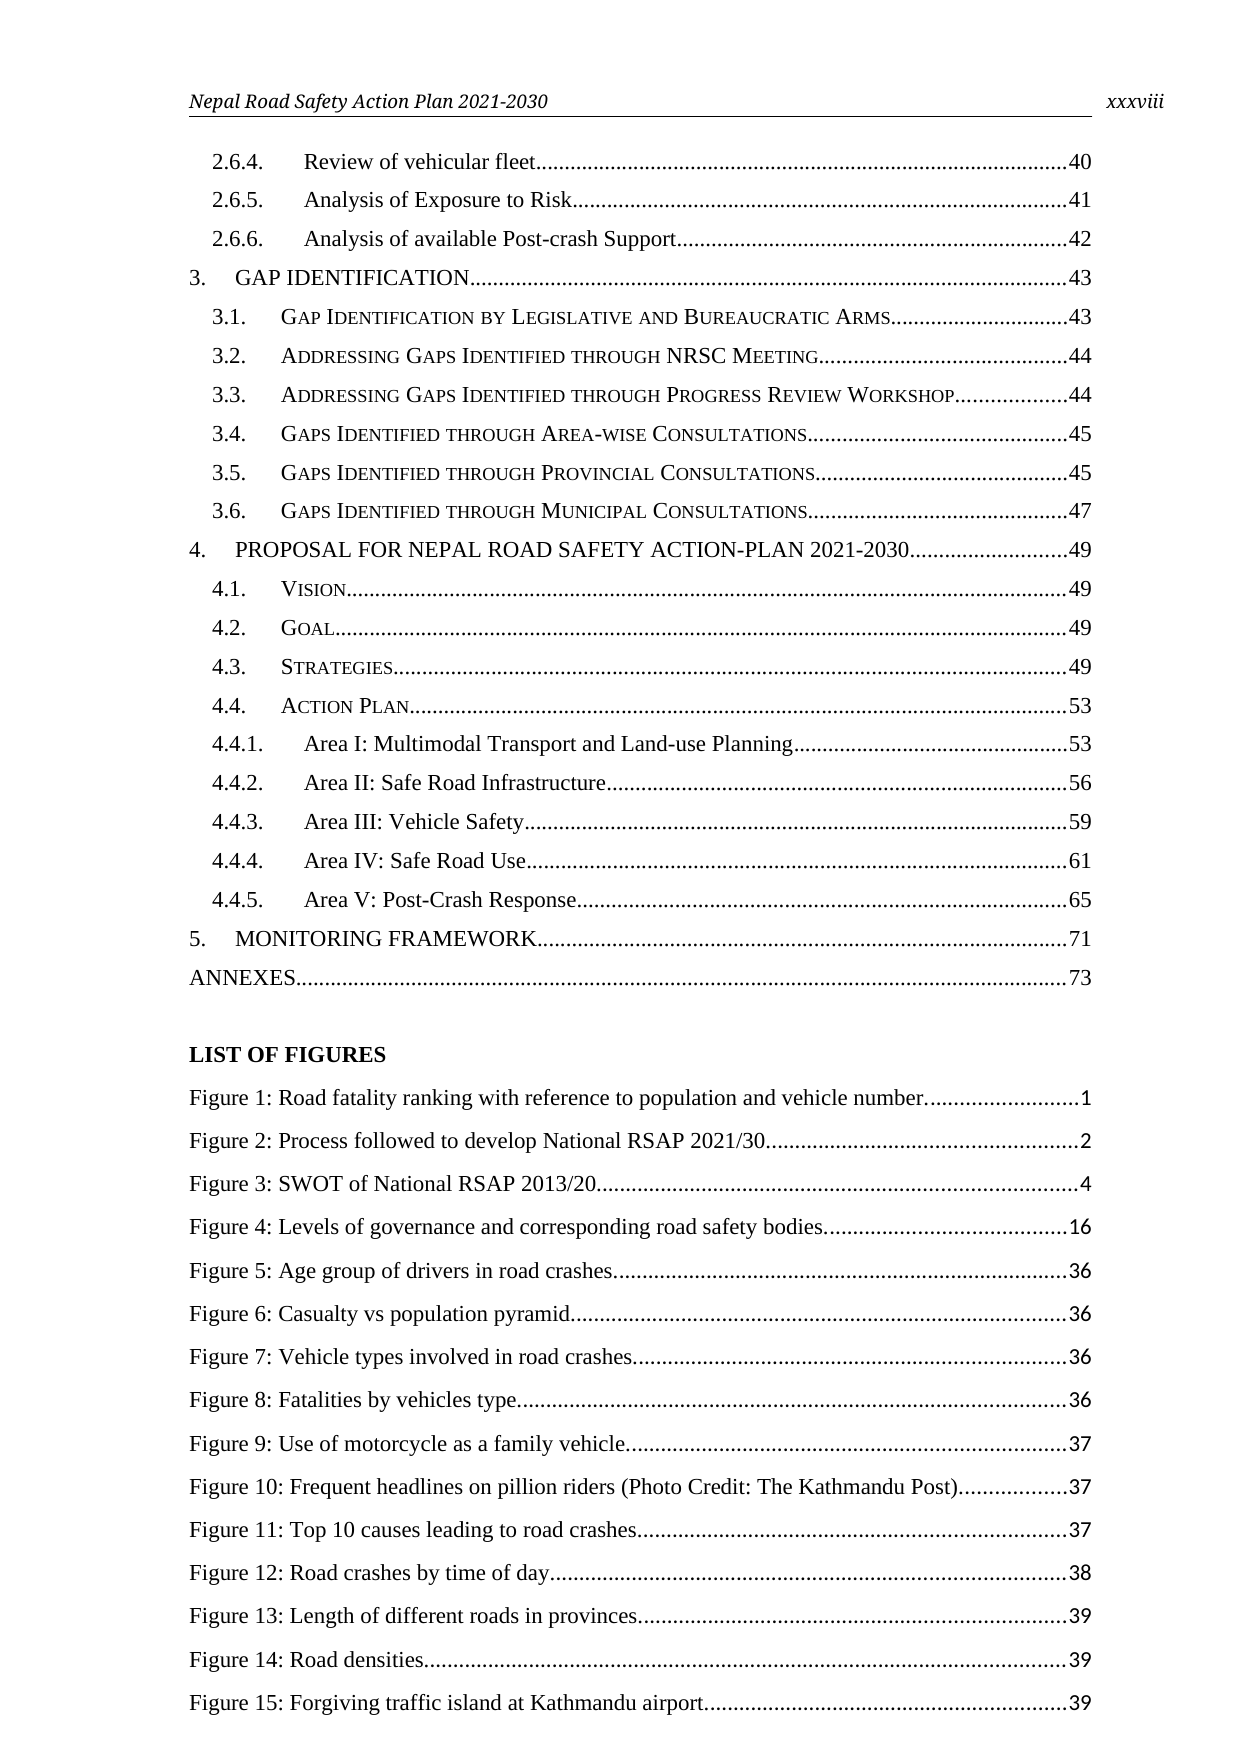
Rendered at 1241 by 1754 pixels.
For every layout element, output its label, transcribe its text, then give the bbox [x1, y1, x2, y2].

text Figure 11: Top 10 causes leading to road crashes. 37 [189, 1515, 1092, 1543]
text Figure 15: Forgiving traffic island at Kathmandu airport. 39 [189, 1688, 1092, 1716]
text Figure 12: Road crashes by time of day. 38 [189, 1558, 1092, 1586]
text Figure 6: Casualty vs population pyramid. 36 [189, 1299, 1092, 1327]
text Figure 4: Levels of governance and corresponding road safety bodies. 16 [189, 1212, 1092, 1241]
text Figure 10: Frequent headlines on pillion riders (Photo Credit: The Kathmandu Post). 37 [189, 1472, 1092, 1500]
text Figure 5: Age group of drivers in road crashes. 36 [189, 1256, 1092, 1284]
text Figure 1: Road fatality ranking with reference to population and vehicle number. 1 [189, 1083, 1092, 1111]
subtitle LIST OF FIGURES [189, 1041, 1092, 1068]
text Figure 3: SWOT of National RSAP 2013/20. 4 [189, 1169, 1092, 1197]
text Figure 14: Road densities. 39 [189, 1645, 1092, 1673]
text Figure 2: Process followed to develop National RSAP 2021/30. 2 [189, 1126, 1092, 1154]
text Figure 8: Fatalities by vehicles type. 36 [189, 1385, 1092, 1413]
text Figure 13: Length of different roads in provinces. 39 [189, 1602, 1092, 1629]
text Figure 9: Use of motorcycle as a family vehicle. 37 [189, 1429, 1092, 1457]
text Figure 7: Vehicle types involved in road crashes. 36 [189, 1342, 1092, 1370]
